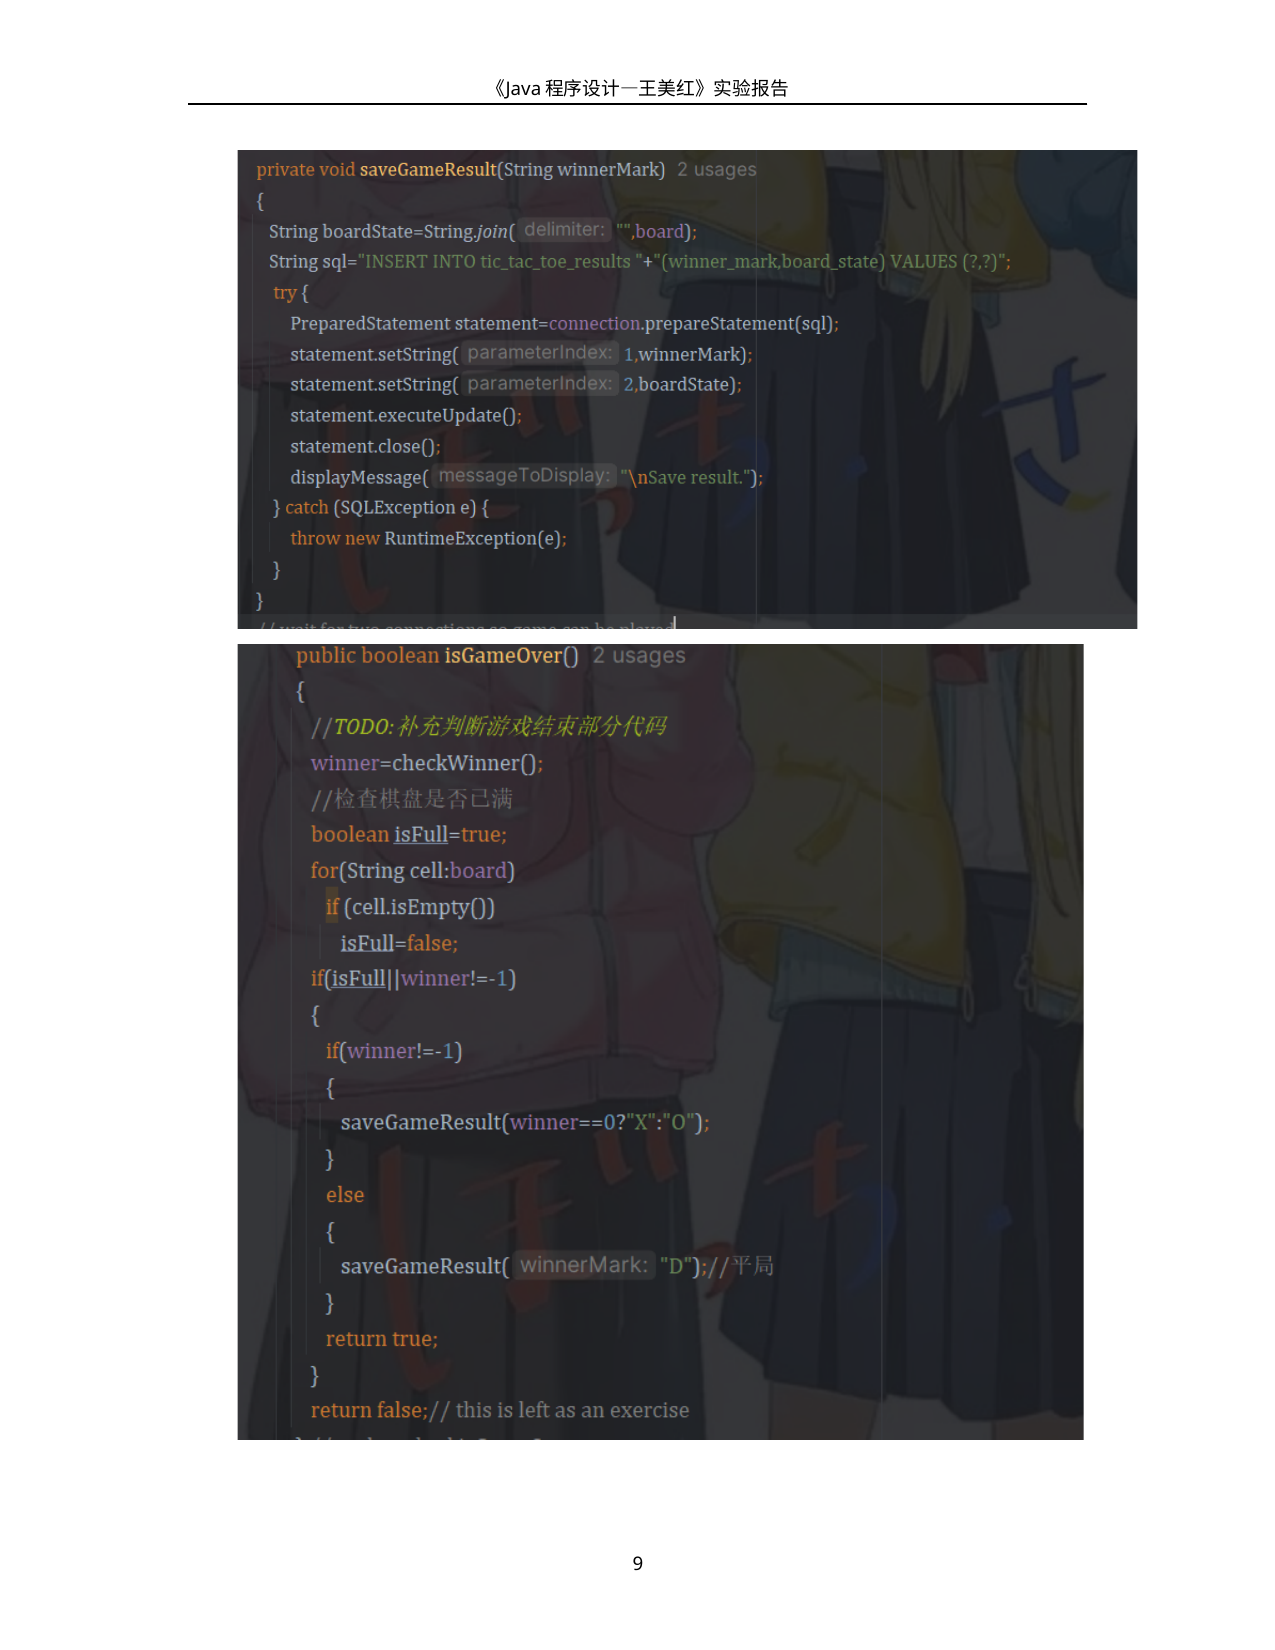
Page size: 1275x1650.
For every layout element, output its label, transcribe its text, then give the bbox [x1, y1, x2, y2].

picture [237, 644, 1084, 1440]
picture [237, 150, 1138, 629]
